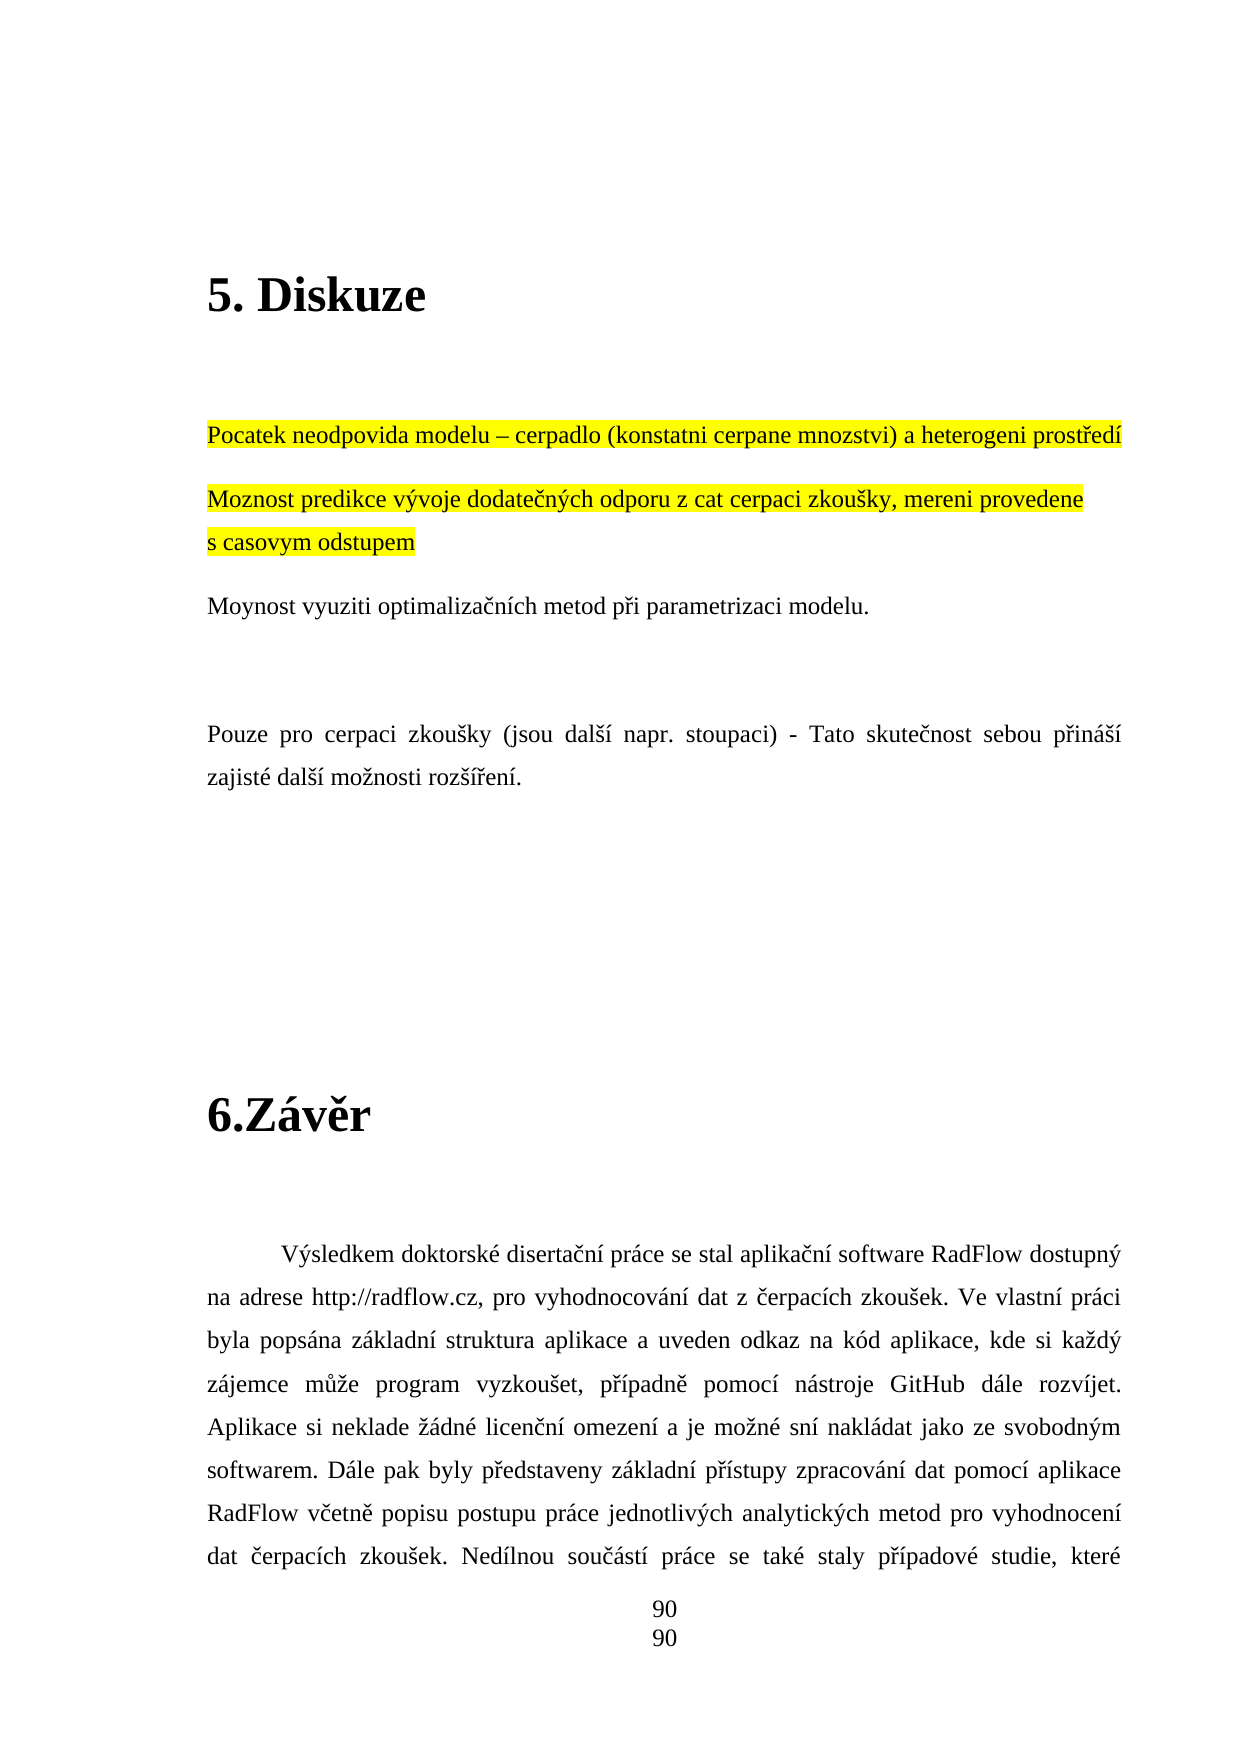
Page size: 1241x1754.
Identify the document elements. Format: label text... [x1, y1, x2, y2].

subtitle 5. Diskuze [207, 265, 1122, 322]
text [207, 1239, 1122, 1570]
subtitle 6.Závěr [207, 1084, 1122, 1142]
text Moznost predikce vývoje dodatečných odporu z cat cerpaci zkoušky, mereni provedene s casovym odstupem [207, 484, 1122, 556]
text Moynost vyuziti optimalizačních metod při parametrizaci modelu. [207, 591, 1122, 619]
text Pouze pro cerpaci zkoušky (jsou další napr. stoupaci) - Tato skutečnost sebou přináší zajisté další možnosti rozšíření. [207, 719, 1122, 791]
